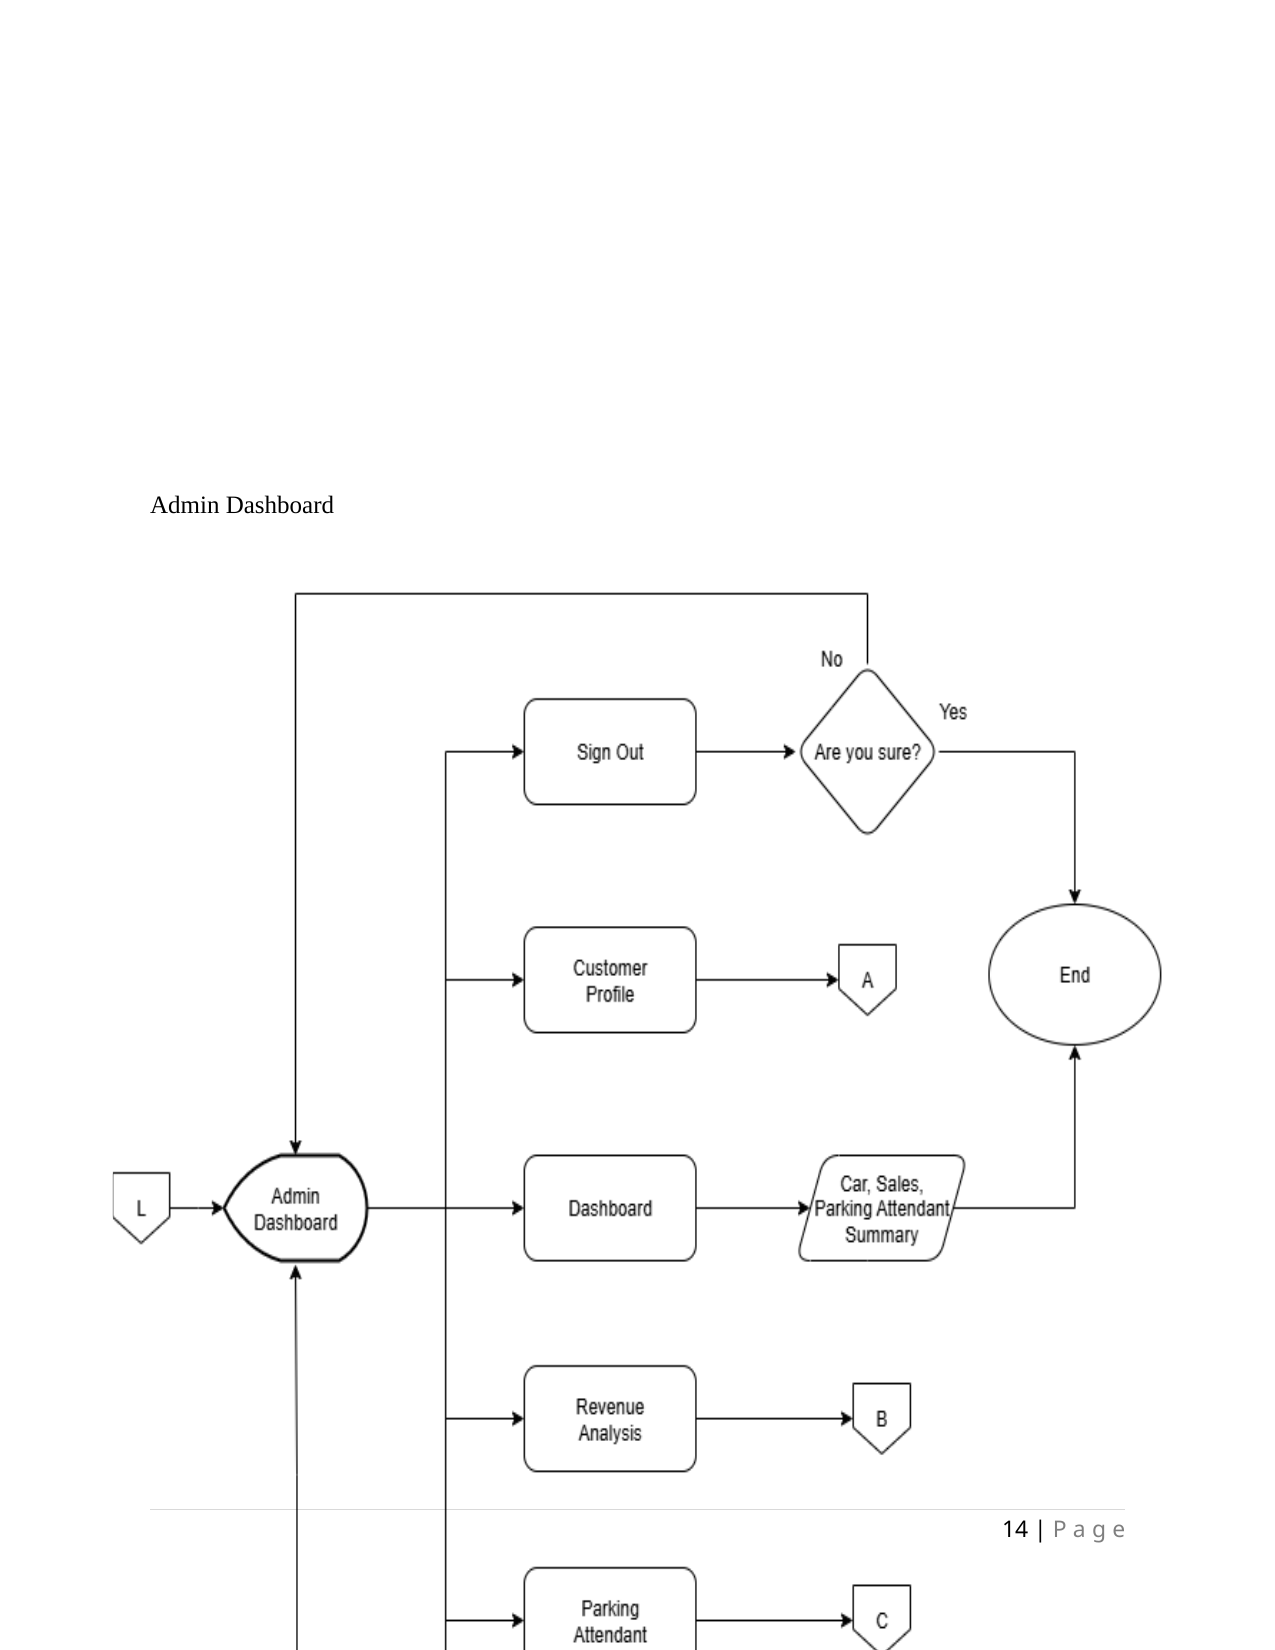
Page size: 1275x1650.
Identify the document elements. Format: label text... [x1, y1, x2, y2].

picture [112, 581, 1163, 1650]
text Admin Dashboard [150, 490, 1125, 519]
